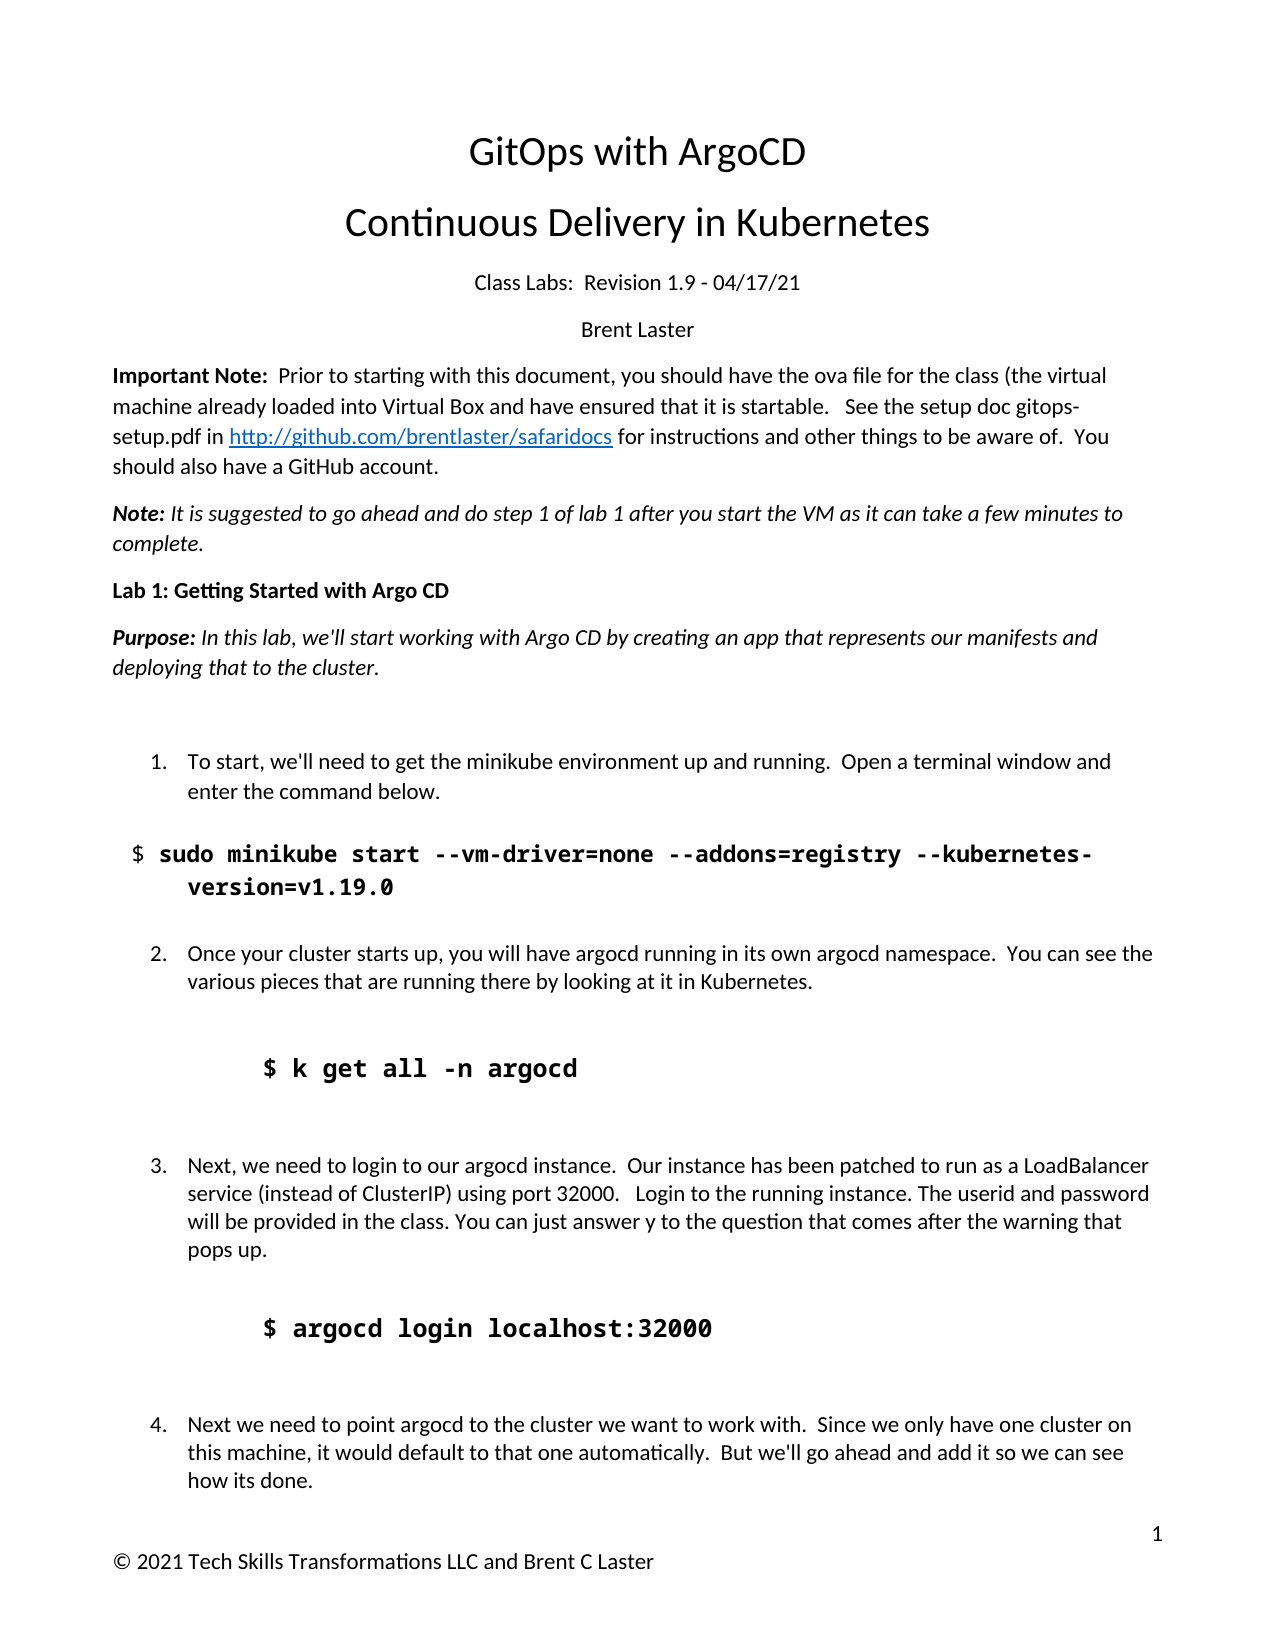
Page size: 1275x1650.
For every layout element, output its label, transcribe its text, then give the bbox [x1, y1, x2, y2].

text Important Note: Prior to starting with this document, you should have the ova file for the class (the virtual machine already loaded into Virtual Box and have ensured that it is startable. See the setup doc gitops-setup.pdf in http://github.com/brentlaster/safaridocs for instructions and other things to be aware of. You should also have a GitHub account. [112, 362, 1162, 480]
text Continuous Delivery in Kubernetes [112, 196, 1162, 247]
list $ sudo minikube start --vm-driver=none --addons=registry --kubernetes-version=v1.19.0 [131, 838, 1219, 903]
text Class Labs: Revision 1.9 - 04/17/21 [112, 268, 1162, 296]
text Lab 1: Getting Started with Argo CD [112, 576, 1162, 604]
text Note: It is suggested to go ahead and do step 1 of lab 1 after you start the VM as it can take a few minutes to complete. [112, 499, 1162, 557]
text Brent Laster [112, 315, 1162, 343]
list Once your cluster starts up, you will have argocd running in its own argocd namespace. You can see the various pieces that are running there by looking at it in Kubernetes. [150, 939, 1200, 995]
text Purpose: In this lab, we'll start working with Argo CD by creating an app that represents our manifests and deploying that to the cluster. [112, 623, 1162, 681]
list Next, we need to login to our argocd instance. Our instance has been patched to run as a LoadBalancer service (instead of ClusterIP) using port 32000. Login to the running instance. The userid and password will be provided in the class. You can just answer y to the question that comes after the warning that pops up. [150, 1151, 1162, 1263]
text $ k get all -n argocd [187, 1051, 1162, 1085]
text GitOps with ArgoCD [112, 125, 1162, 176]
list Next we need to point argocd to the cluster we want to work with. Since we only have one cluster on this machine, it would default to that one automatically. But we'll go ahead and add it so we can see how its done. [150, 1411, 1162, 1494]
text $ argocd login localhost:32000 [187, 1310, 1162, 1344]
list To start, we'll need to get the minikube environment up and running. Open a terminal window and enter the command below. [150, 747, 1162, 805]
